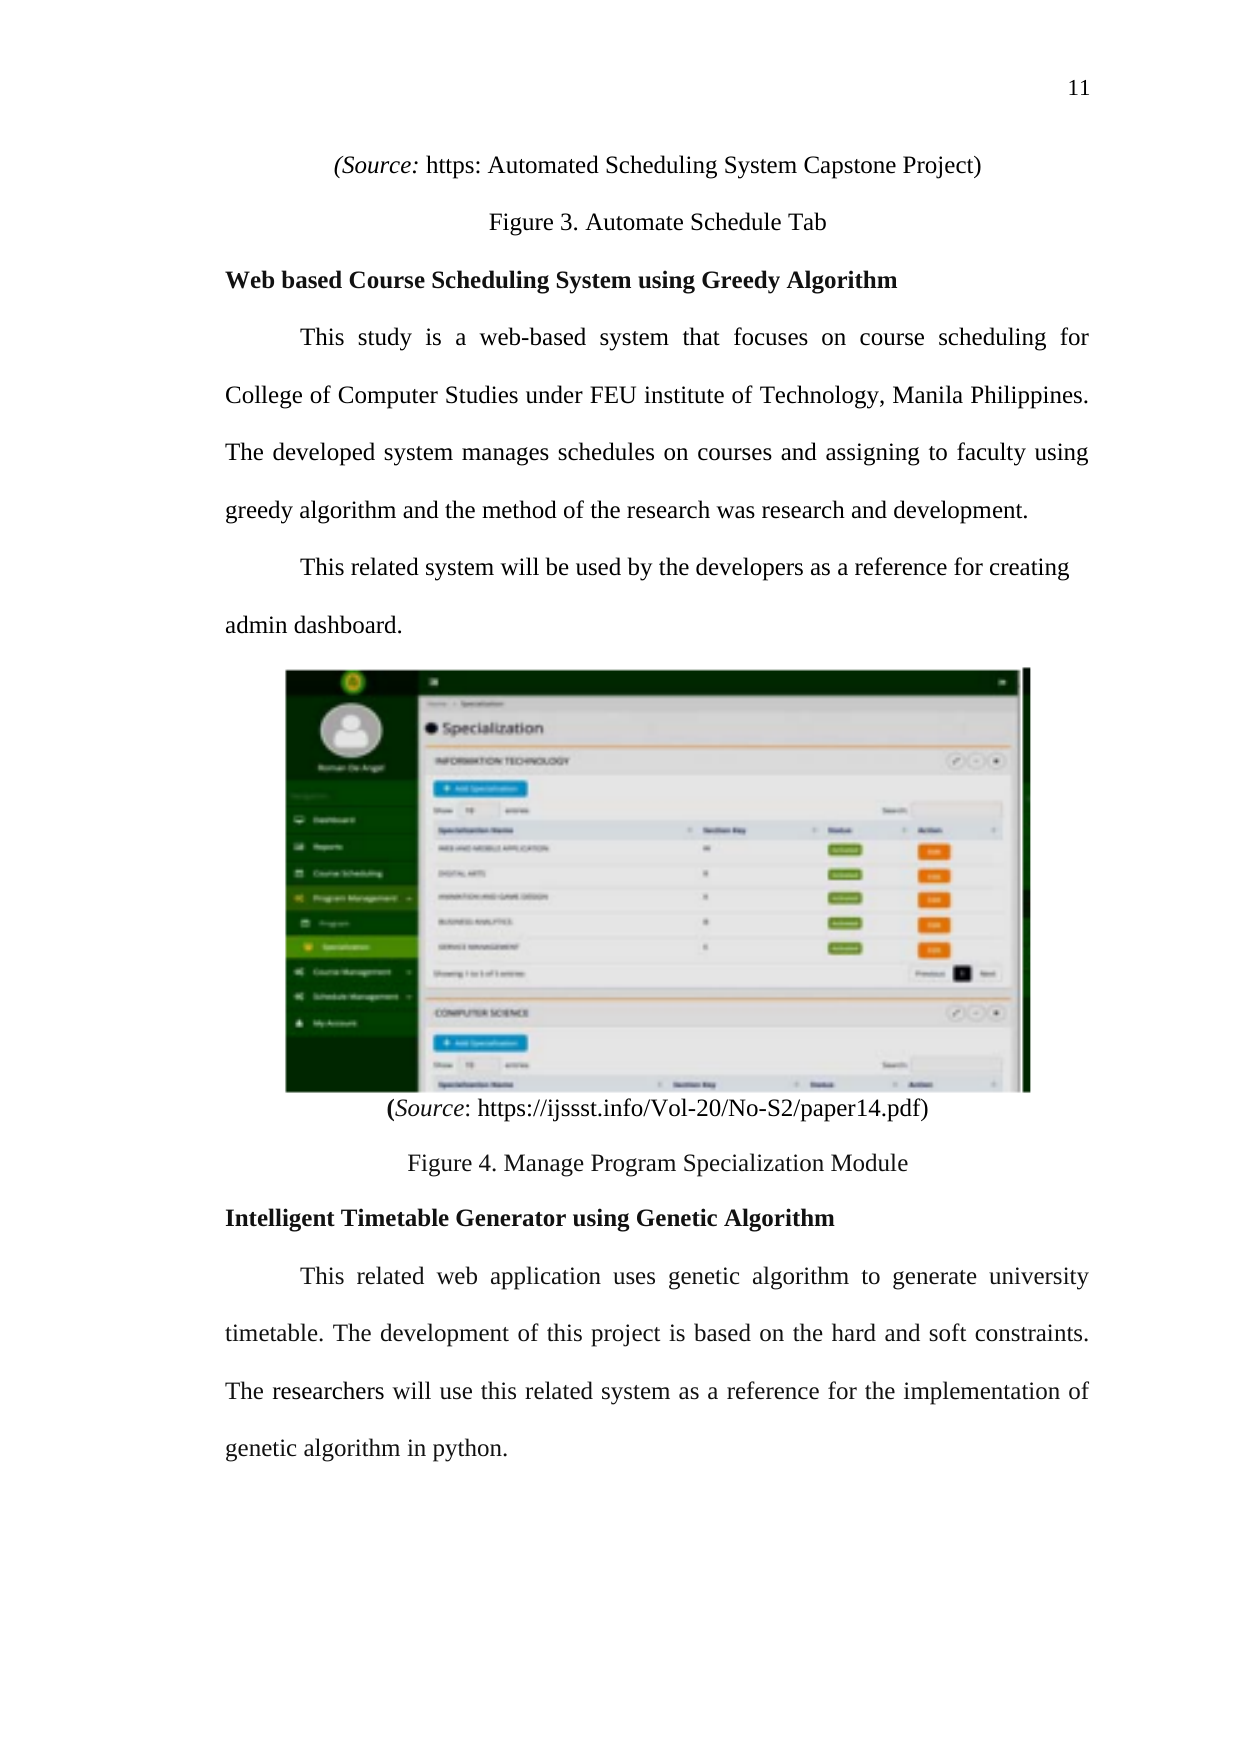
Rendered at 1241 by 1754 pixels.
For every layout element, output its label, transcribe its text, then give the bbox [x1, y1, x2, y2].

text This related web application uses genetic algorithm to generate university timetable. The development of this project is based on the hard and soft constraints. The researchers will use this related system as a reference for the implementation of genetic algorithm in python. [225, 1261, 1090, 1462]
text Figure 4. Manage Program Specialization Module [225, 1148, 1090, 1177]
text (Source: https: Automated Scheduling System Capstone Project) [225, 150, 1090, 179]
text This study is a web-based system that focuses on course scheduling for College of Computer Studies under FEU institute of Technology, Manila Philippines. The developed system manages schedules on courses and assigning to faculty using greedy algorithm and the method of the research was research and development. [225, 322, 1090, 524]
text This related system will be used by the developers as a reference for creating admin dashboard. [225, 552, 1090, 639]
text Intelligent Timetable Generator using Genetic Algorithm [225, 1203, 1090, 1232]
text Web based Course Scheduling System using Greedy Algorithm [225, 265, 1090, 294]
text Figure 3. Automate Schedule Tab [225, 207, 1090, 236]
text (Source: https://ijssst.info/Vol-20/No-S2/paper14.pdf) [225, 1093, 1090, 1122]
picture [285, 667, 1031, 1093]
